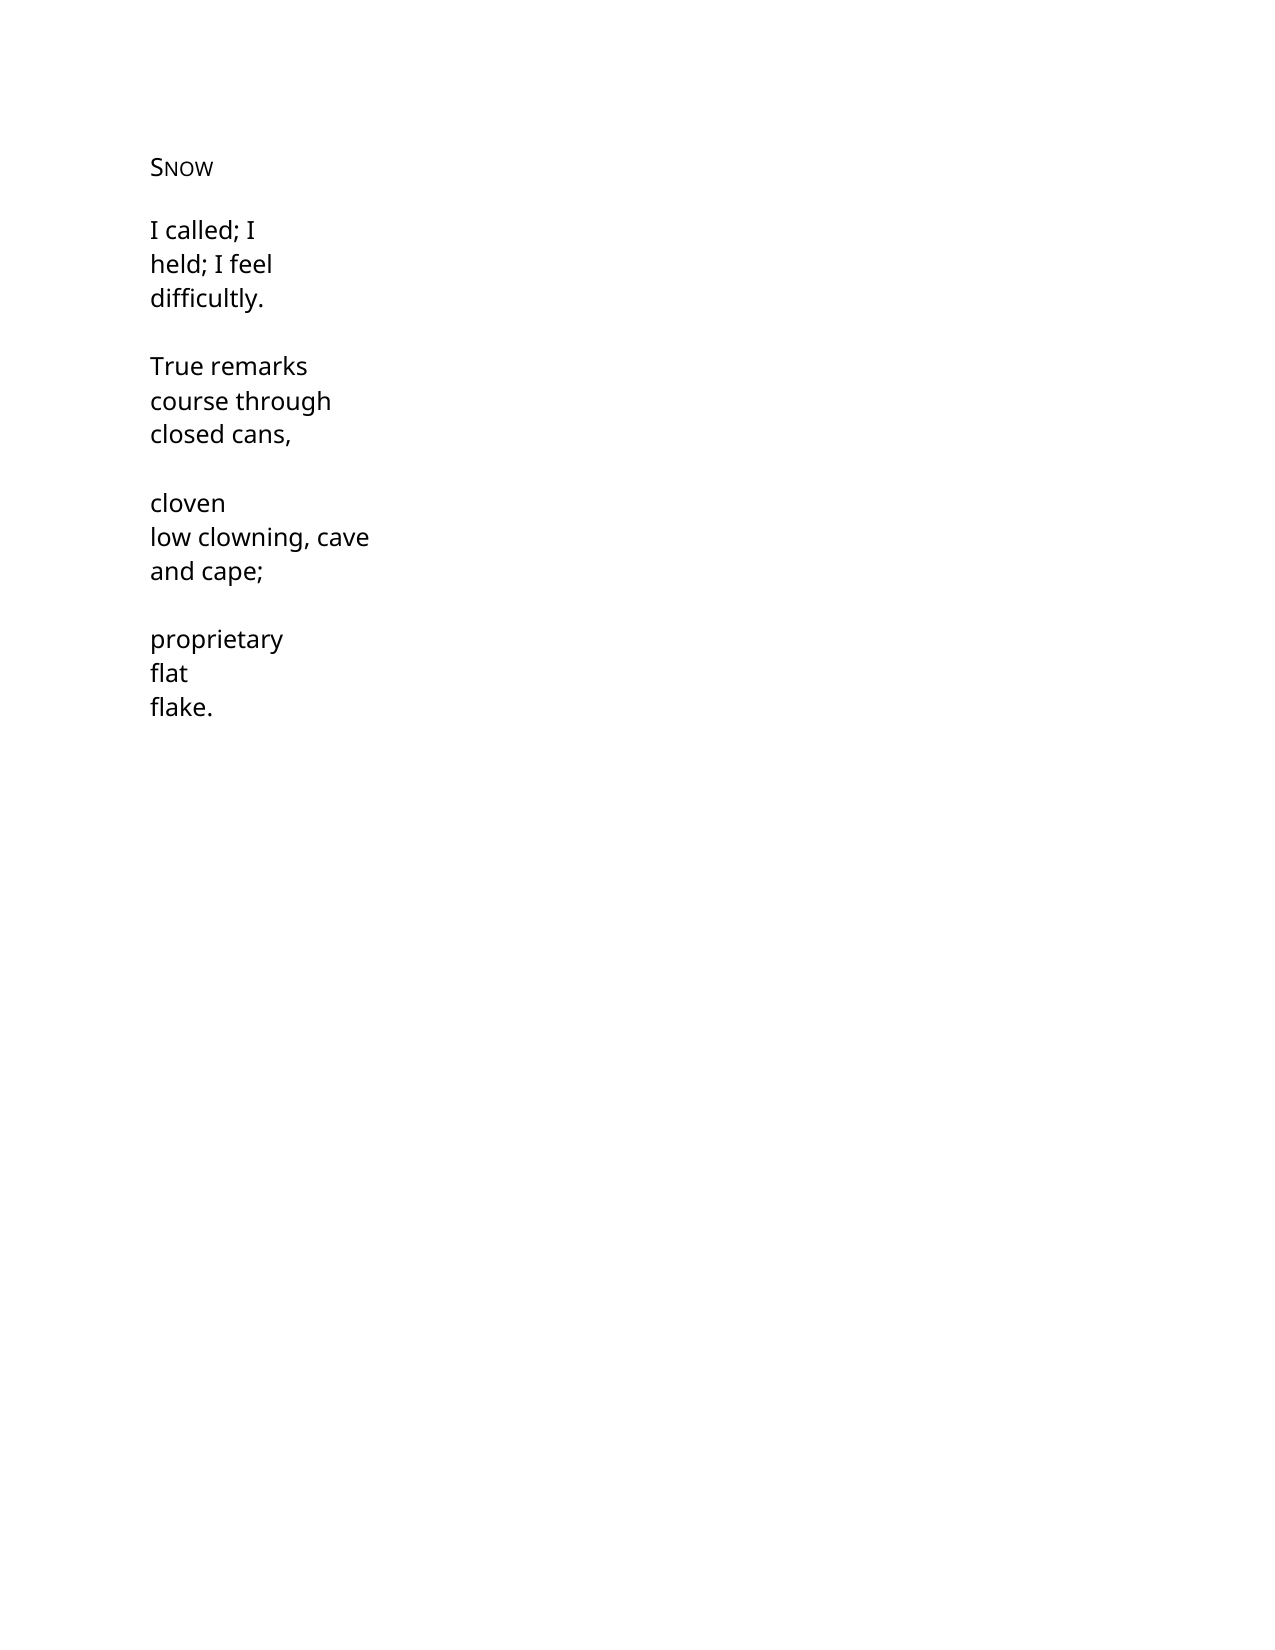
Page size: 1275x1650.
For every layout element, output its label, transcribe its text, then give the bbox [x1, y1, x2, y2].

text course through [150, 383, 1125, 417]
text flat [150, 656, 1125, 690]
text Snow [150, 150, 1125, 184]
text cloven [150, 485, 1125, 519]
text flake. [150, 690, 1125, 724]
text I called; I [150, 213, 1125, 247]
text and cape; [150, 553, 1125, 587]
text True remarks [150, 349, 1125, 383]
text difficultly. [150, 281, 1125, 315]
text proprietary [150, 622, 1012, 656]
text held; I feel [150, 247, 1125, 281]
text closed cans, [150, 417, 1125, 451]
text low clowning, cave [150, 519, 1125, 553]
